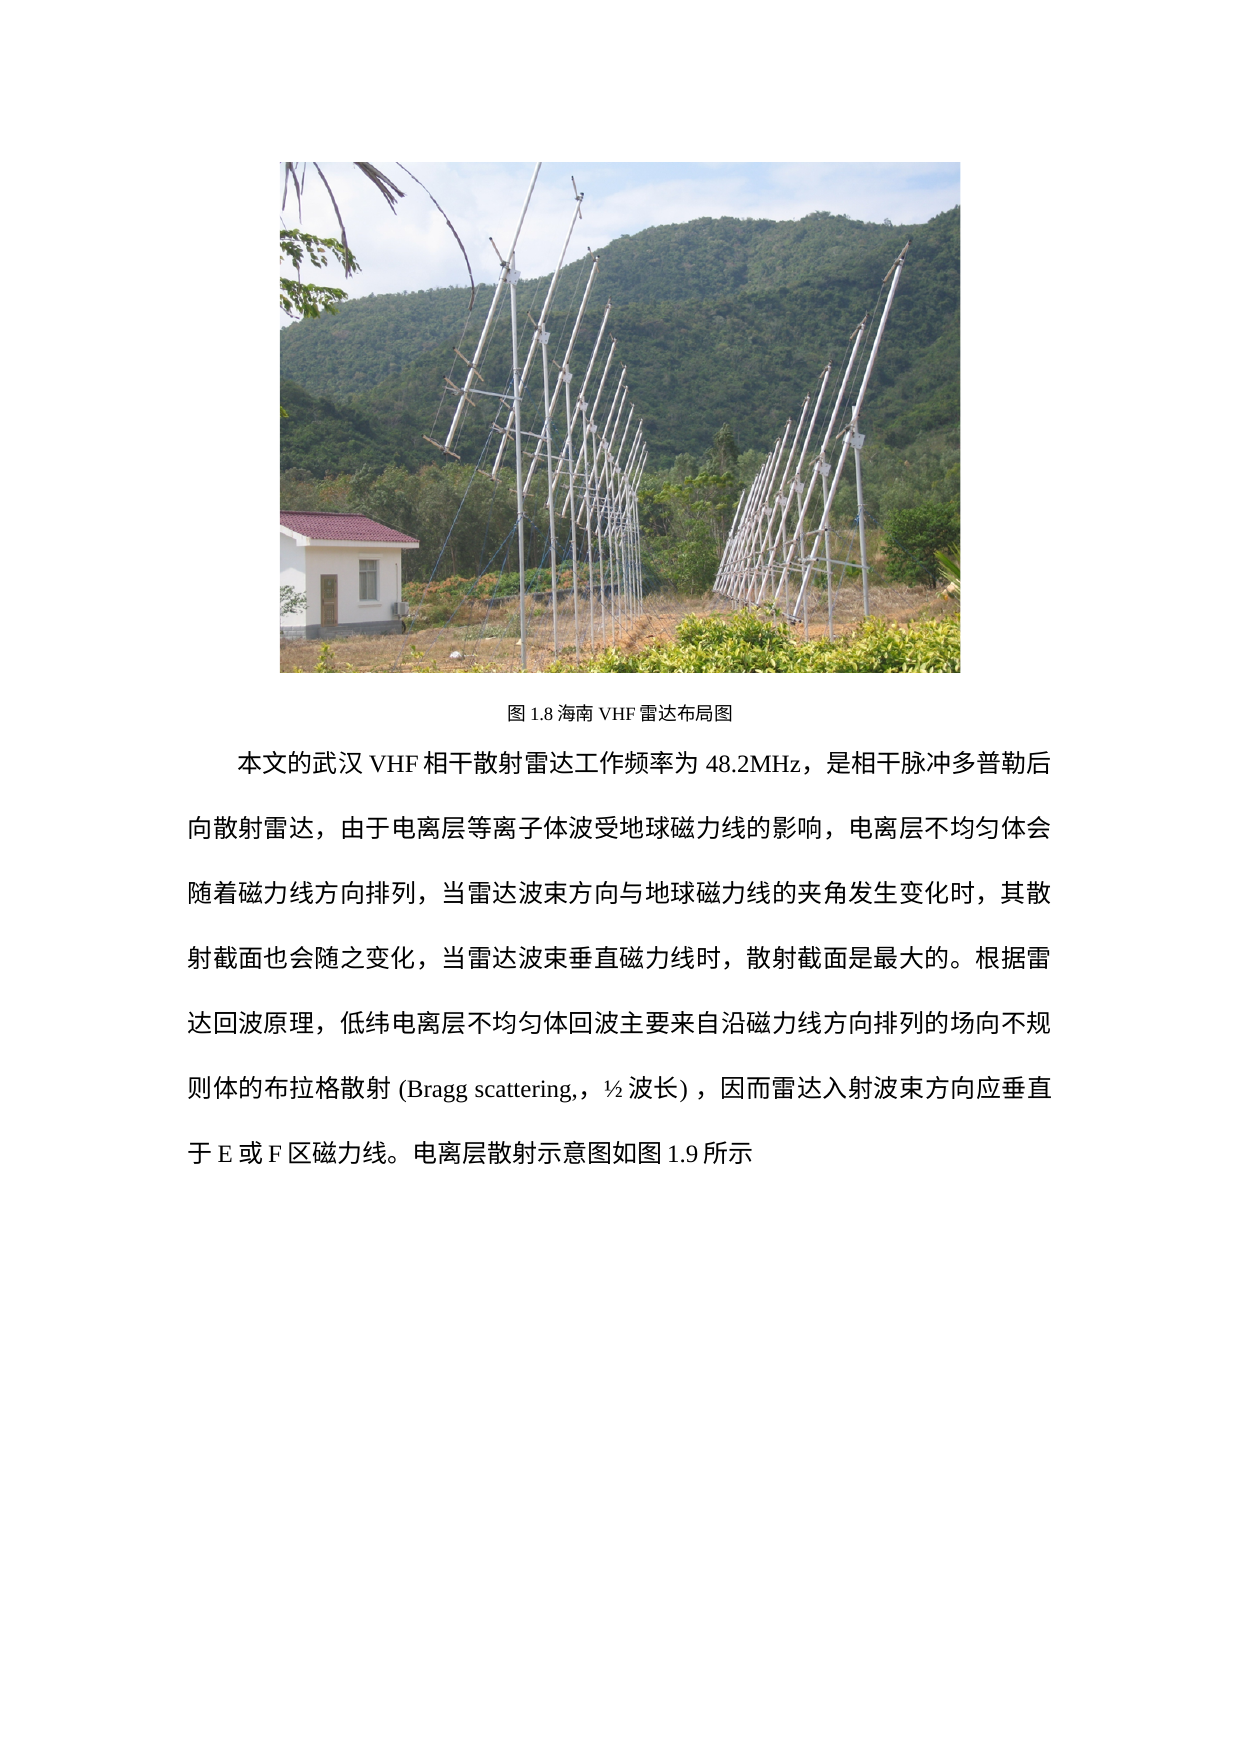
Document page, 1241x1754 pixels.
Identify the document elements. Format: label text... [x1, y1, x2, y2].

picture [279, 162, 961, 673]
text 本文的武汉VHF相干散射雷达工作频率为48.2MHz，是相干脉冲多普勒后向散射雷达，由于电离层等离子体波受地球磁力线的影响，电离层不均匀体会随着磁力线方向排列，当雷达波束方向与地球磁力线的夹角发生变化时，其散射截面也会随之变化，当雷达波束垂直磁力线时，散射截面是最大的。根据雷达回波原理，低纬电离层不均匀体回波主要来自沿磁力线方向排列的场向不规则体的布拉格散射 (Bragg scattering,，½波长) ，因而雷达入射波束方向应垂直于E或F区磁力线。电离层散射示意图如图1.9所示 [187, 729, 1053, 1184]
text 图1.8海南VHF雷达布局图 [187, 696, 1053, 729]
